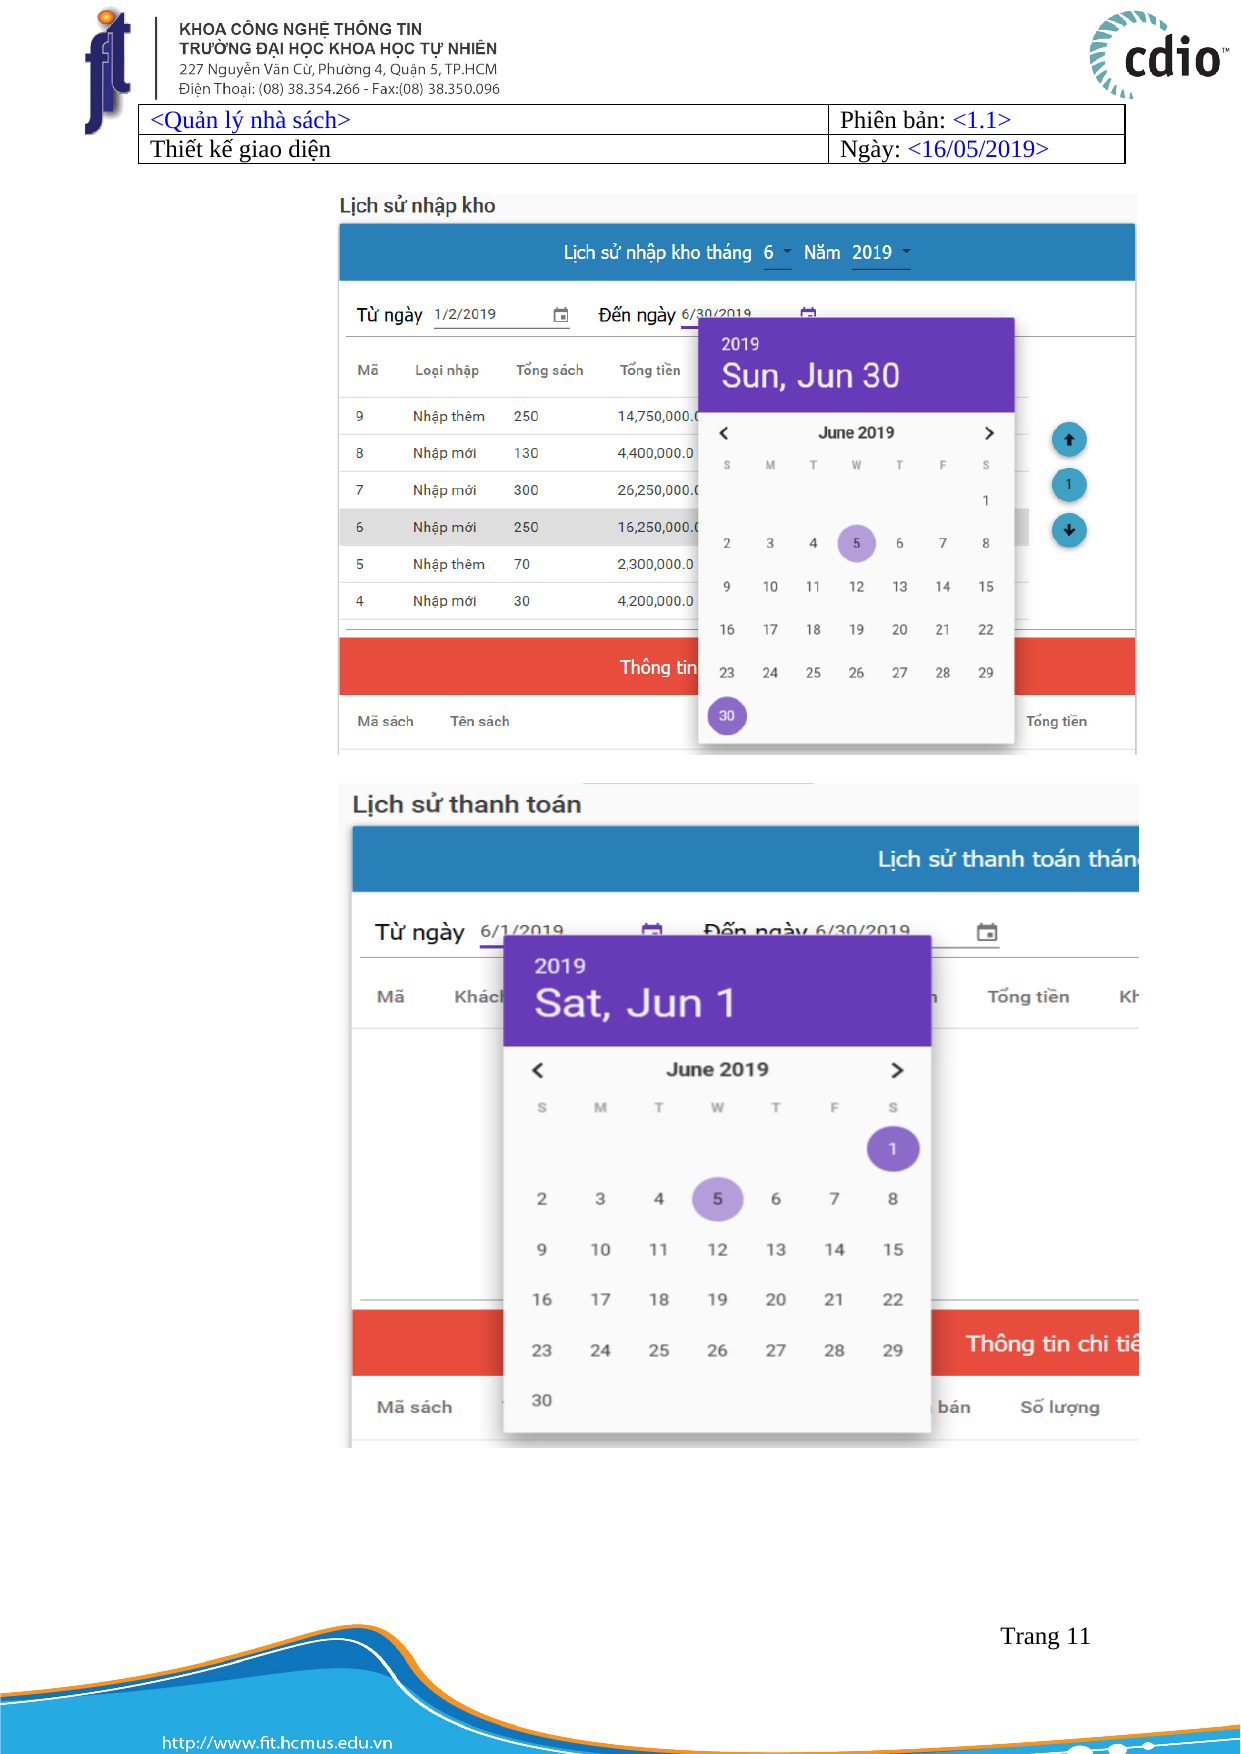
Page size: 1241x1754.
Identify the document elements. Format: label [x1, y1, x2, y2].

picture [139, 135, 828, 159]
picture [0, 1621, 1241, 1754]
picture [61, 0, 1241, 159]
picture [337, 193, 1138, 755]
picture [829, 105, 1124, 134]
picture [139, 105, 828, 134]
picture [337, 783, 1139, 1448]
picture [829, 135, 1124, 159]
